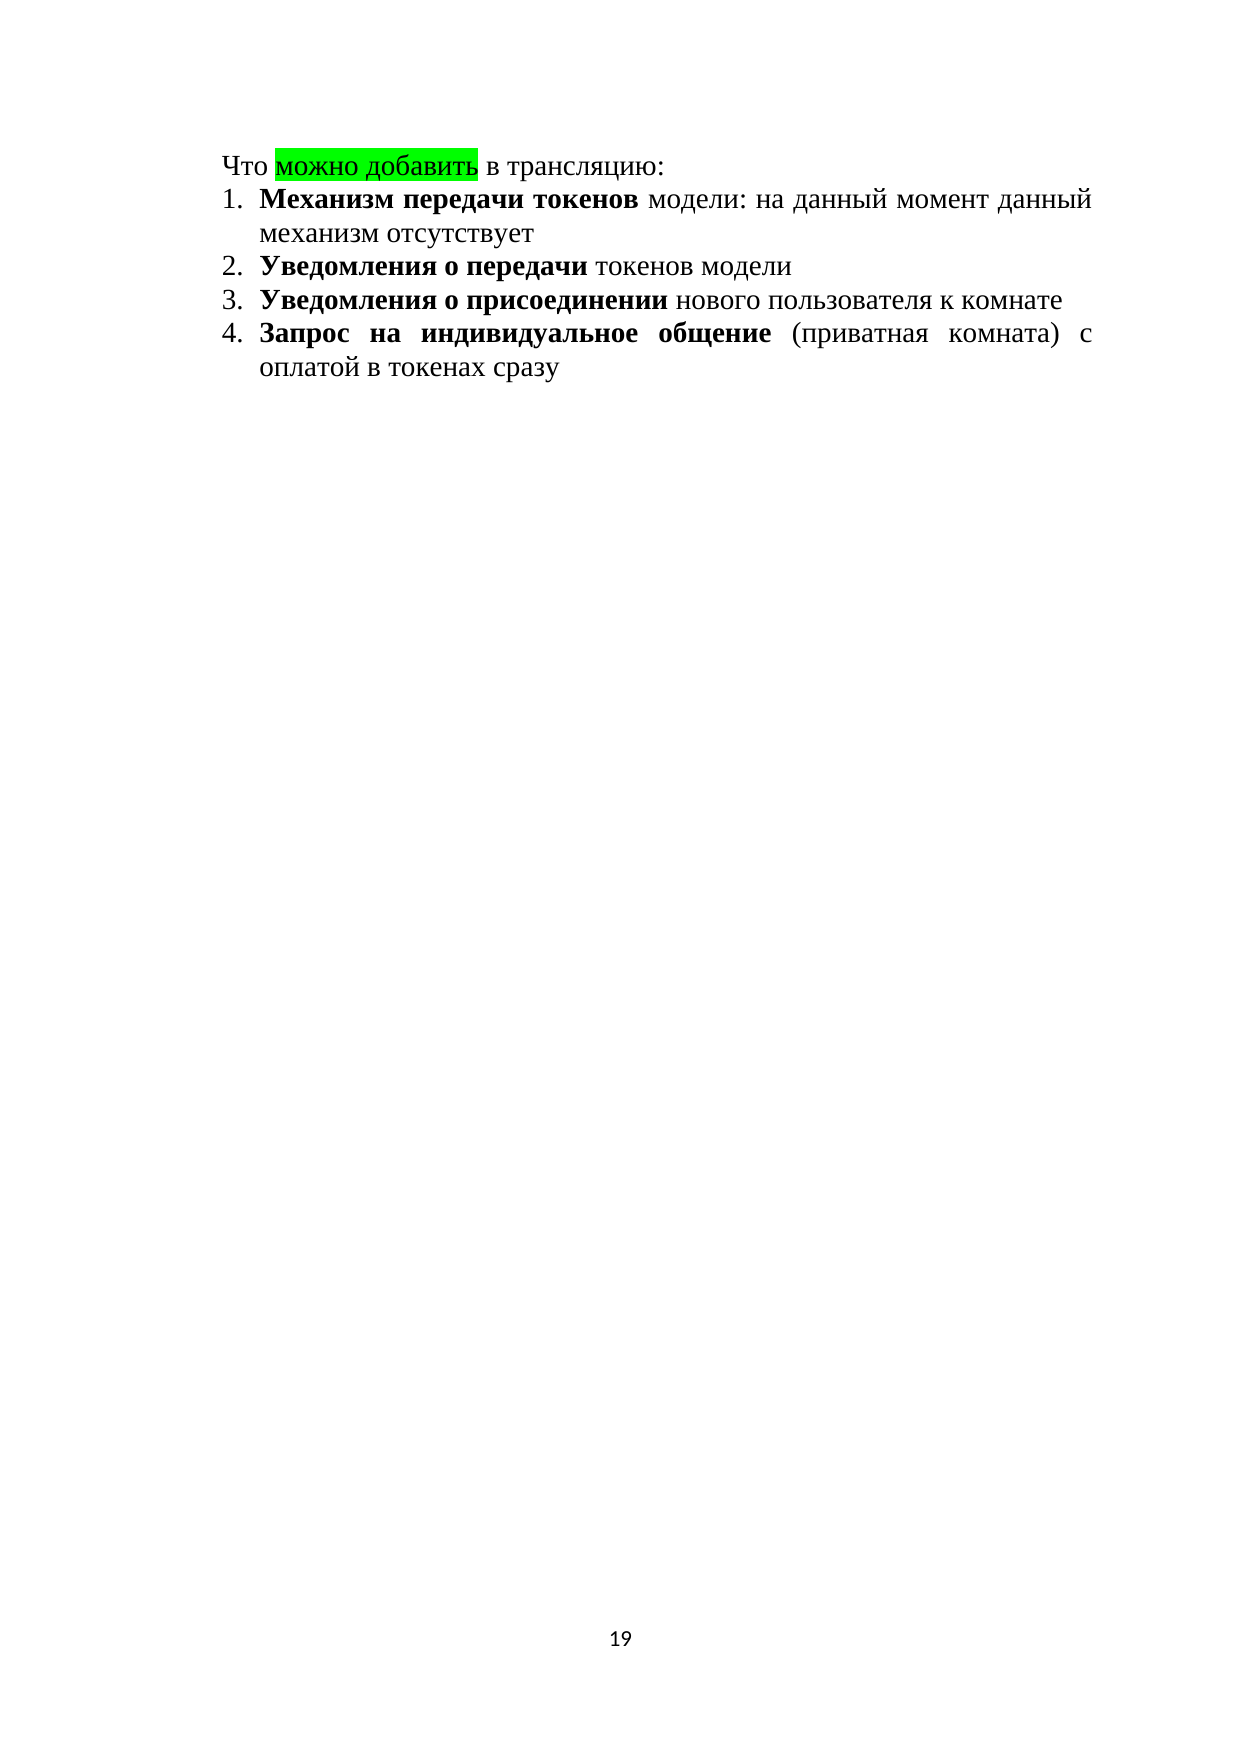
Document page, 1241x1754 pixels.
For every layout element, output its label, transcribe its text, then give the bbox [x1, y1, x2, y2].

list Механизм передачи токенов модели: на данный момент данный механизм отсутствует [222, 181, 1092, 248]
text Что можно добавить в трансляцию: [148, 148, 275, 181]
list Уведомления о присоединении нового пользователя к комнате [222, 282, 1092, 315]
list Запрос на индивидуальное общение (приватная комната) с оплатой в токенах сразу [222, 315, 1092, 382]
text Что можно добавить в трансляцию: [478, 148, 1092, 181]
list Уведомления о передачи токенов модели [222, 248, 1092, 282]
